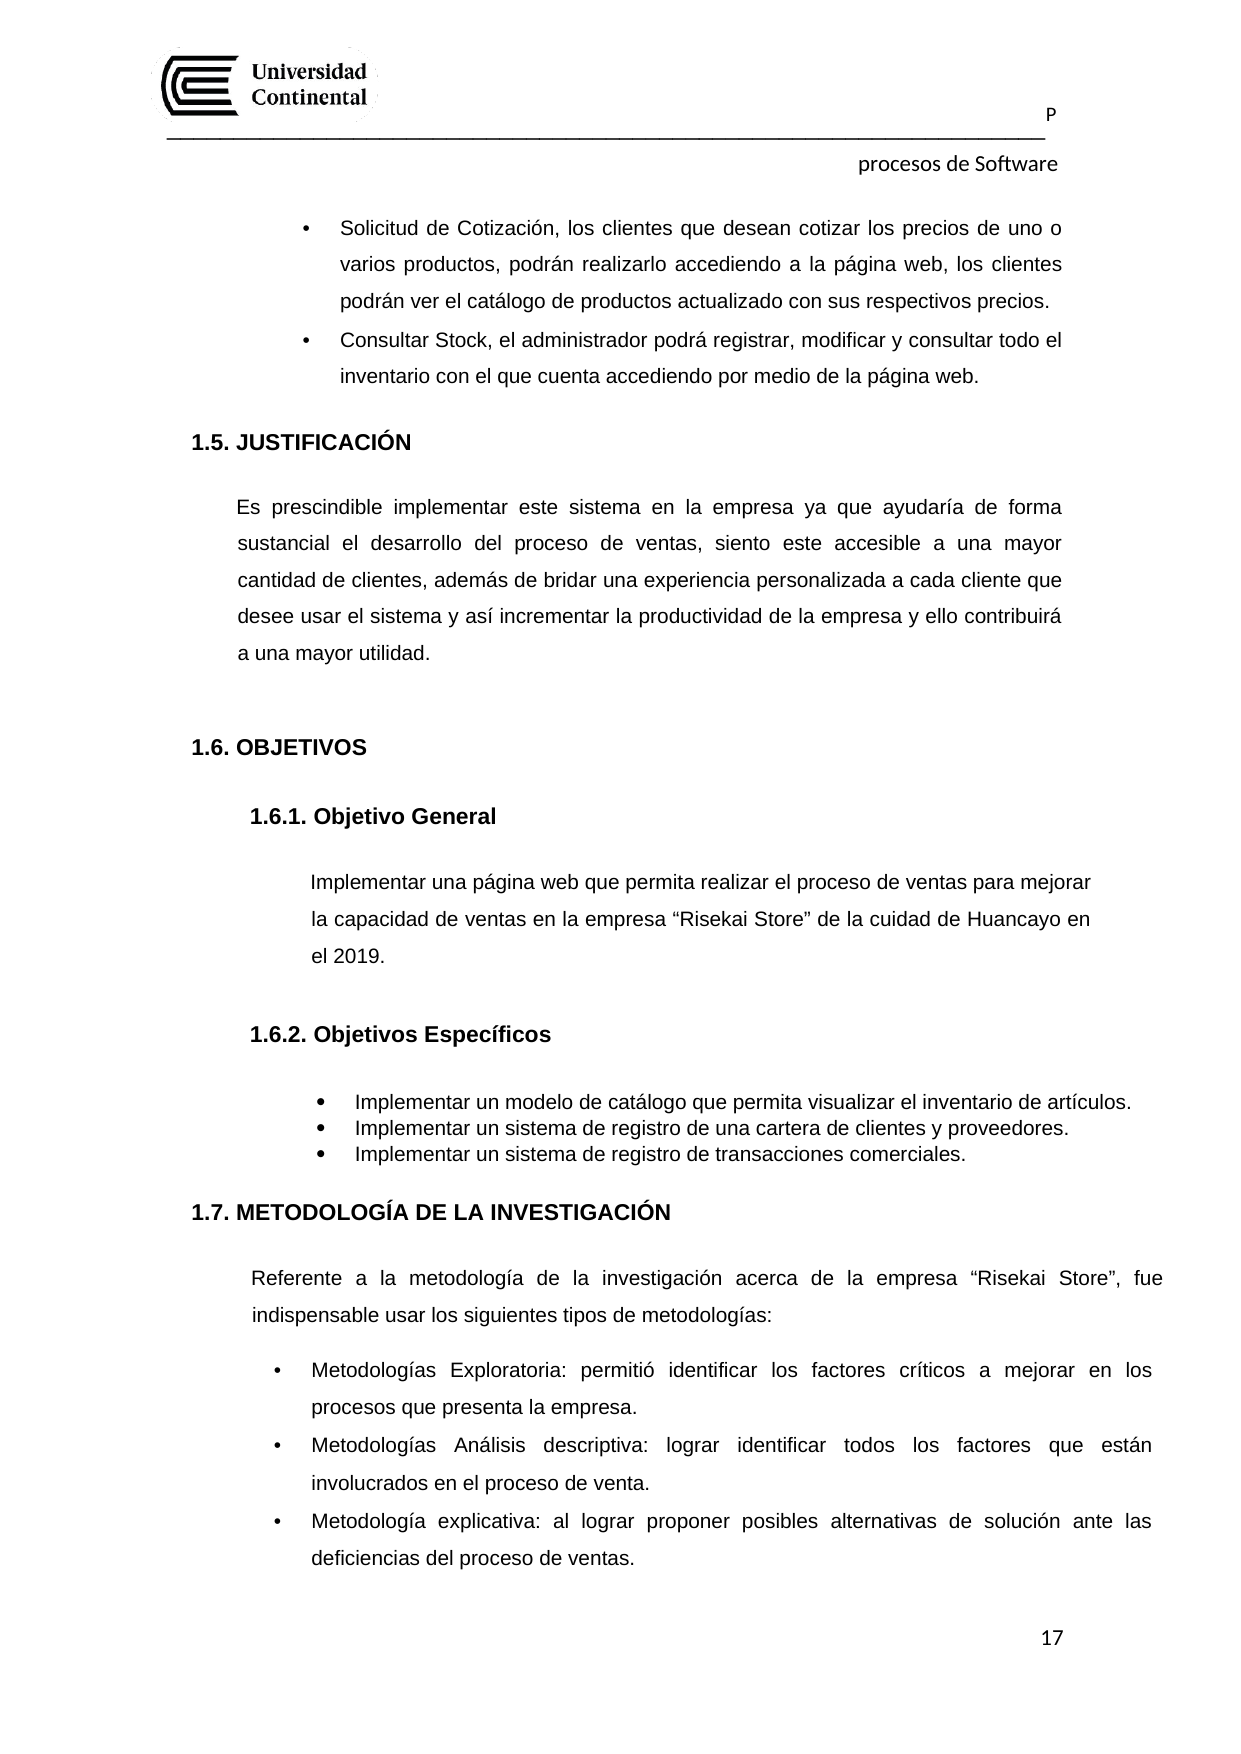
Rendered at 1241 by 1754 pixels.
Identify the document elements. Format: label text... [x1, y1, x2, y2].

subtitle 1.7. METODOLOGÍA DE LA INVESTIGACIÓN [191, 1199, 1165, 1225]
list Implementar un sistema de registro de una cartera de clientes y proveedores. [317, 1116, 1165, 1140]
text Es prescindible implementar este sistema en la empresa ya que ayudaría de forma sustancial el desarrollo del proceso de ventas, siento este accesible a una mayor cantidad de clientes, además de bridar una experiencia personalizada a cada cliente que desee usar el sistema y así incrementar la productividad de la empresa y ello contribuirá a una mayor utilidad. [236, 494, 1063, 665]
text Implementar una página web que permita realizar el proceso de ventas para mejorar la capacidad de ventas en la empresa “Risekai Store” de la cuidad de Huancayo en el 2019. [310, 870, 1092, 968]
picture [141, 44, 383, 122]
subtitle 1.6. OBJETIVOS [191, 733, 1165, 760]
list Solicitud de Cotización, los clientes que desean cotizar los precios de uno o varios productos, podrán realizarlo accediendo a la página web, los clientes podrán ver el catálogo de productos actualizado con sus respectivos precios. [302, 215, 1063, 313]
list Implementar un modelo de catálogo que permita visualizar el inventario de artículos. [317, 1090, 1165, 1114]
subtitle 1.5. JUSTIFICACIÓN [191, 429, 1165, 455]
subtitle 1.6.1. Objetivo General [249, 803, 1165, 829]
list Metodologías Exploratoria: permitió identificar los factores críticos a mejorar en los procesos que presenta la empresa. [274, 1358, 1153, 1419]
subtitle 1.6.2. Objetivos Específicos [249, 1021, 1165, 1048]
text Referente a la metodología de la investigación acerca de la empresa “Risekai Store”, fue indispensable usar los siguientes tipos de metodologías: [251, 1266, 1165, 1327]
list Metodologías Análisis descriptiva: lograr identificar todos los factores que están involucrados en el proceso de venta. [274, 1433, 1153, 1494]
list Metodología explicativa: al lograr proponer posibles alternativas de solución ante las deficiencias del proceso de ventas. [274, 1509, 1153, 1570]
list Consultar Stock, el administrador podrá registrar, modificar y consultar todo el inventario con el que cuenta accediendo por medio de la página web. [302, 327, 1063, 388]
list Implementar un sistema de registro de transacciones comerciales. [317, 1142, 1165, 1166]
